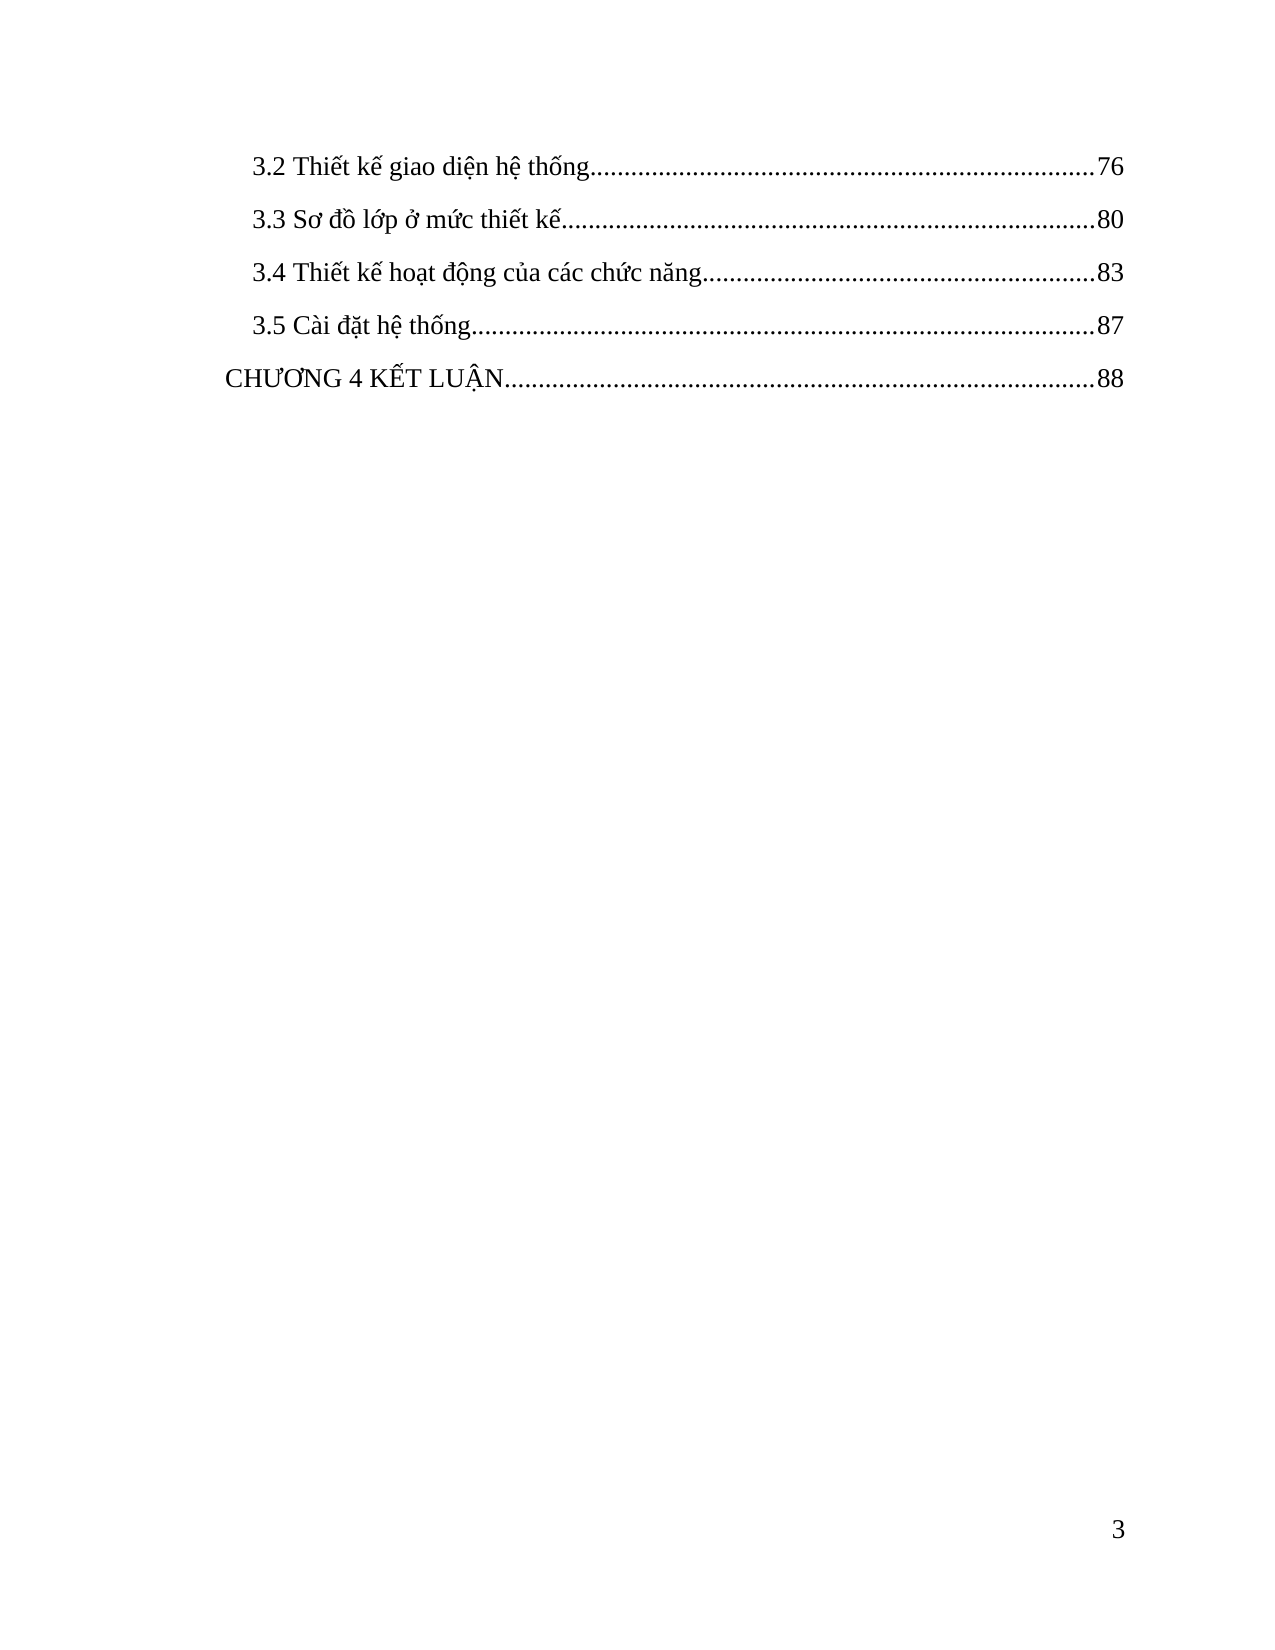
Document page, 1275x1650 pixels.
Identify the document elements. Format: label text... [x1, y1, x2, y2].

text CHƯƠNG 4 KẾT LUẬN 88 [150, 362, 1125, 393]
text 3.3 Sơ đồ lớp ở mức thiết kế 80 [177, 203, 1125, 234]
text 3.2 Thiết kế giao diện hệ thống 76 [177, 150, 1125, 181]
text 3.4 Thiết kế hoạt động của các chức năng 83 [177, 256, 1125, 287]
text 3.5 Cài đặt hệ thống 87 [177, 309, 1125, 340]
